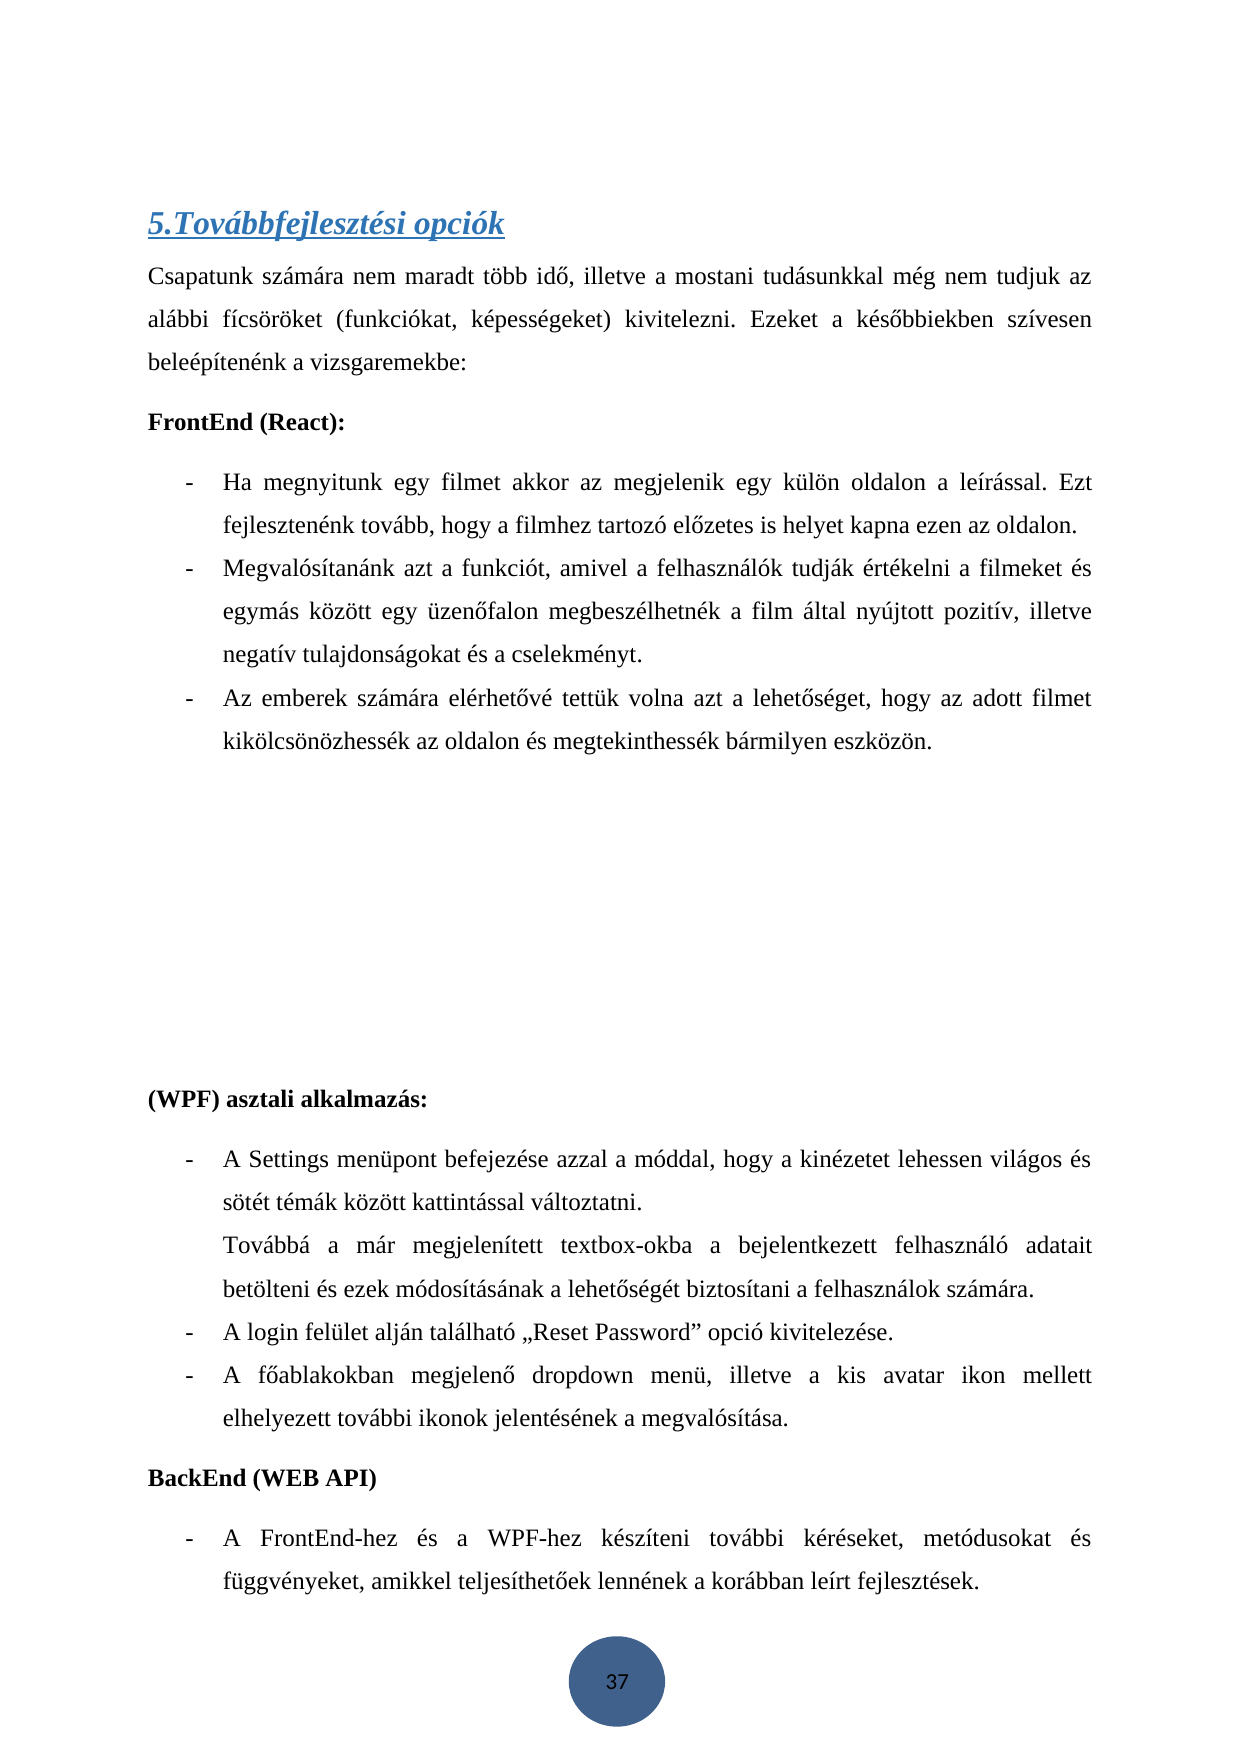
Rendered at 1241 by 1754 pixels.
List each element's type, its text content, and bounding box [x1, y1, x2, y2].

list A login felület alján található „Reset Password” opció kivitelezése. [185, 1317, 1093, 1346]
list Továbbá a már megjelenített textbox-okba a bejelentkezett felhasználó adatait betölteni és ezek módosításának a lehetőségét biztosítani a felhasználok számára. [223, 1231, 1093, 1302]
text FrontEnd (React): [148, 407, 1093, 436]
list A FrontEnd-hez és a WPF-hez készíteni további kéréseket, metódusokat és függvényeket, amikkel teljesíthetőek lennének a korábban leírt fejlesztések. [185, 1523, 1093, 1594]
subtitle 5.Továbbfejlesztési opciók [148, 204, 1093, 242]
list Ha megnyitunk egy filmet akkor az megjelenik egy külön oldalon a leírással. Ezt fejlesztenénk tovább, hogy a filmhez tartozó előzetes is helyet kapna ezen az oldalon. [185, 467, 1093, 539]
text BackEnd (WEB API) [148, 1463, 1093, 1492]
list Megvalósítanánk azt a funkciót, amivel a felhasználók tudják értékelni a filmeket és egymás között egy üzenőfalon megbeszélhetnék a film által nyújtott pozitív, illetve negatív tulajdonságokat és a cselekményt. [185, 553, 1093, 668]
list Az emberek számára elérhetővé tettük volna azt a lehetőséget, hogy az adott filmet kikölcsönözhessék az oldalon és megtekinthessék bármilyen eszközön. [185, 683, 1093, 754]
text (WPF) asztali alkalmazás: [148, 1084, 1093, 1113]
list A főablakokban megjelenő dropdown menü, illetve a kis avatar ikon mellett elhelyezett további ikonok jelentésének a megvalósítása. [185, 1360, 1093, 1432]
text Csapatunk számára nem maradt több idő, illetve a mostani tudásunkkal még nem tudjuk az alábbi fícsöröket (funkciókat, képességeket) kivitelezni. Ezeket a későbbiekben szívesen beleépítenénk a vizsgaremekbe: [148, 261, 1093, 376]
list A Settings menüpont befejezése azzal a móddal, hogy a kinézetet lehessen világos és sötét témák között kattintással változtatni. [185, 1144, 1093, 1216]
